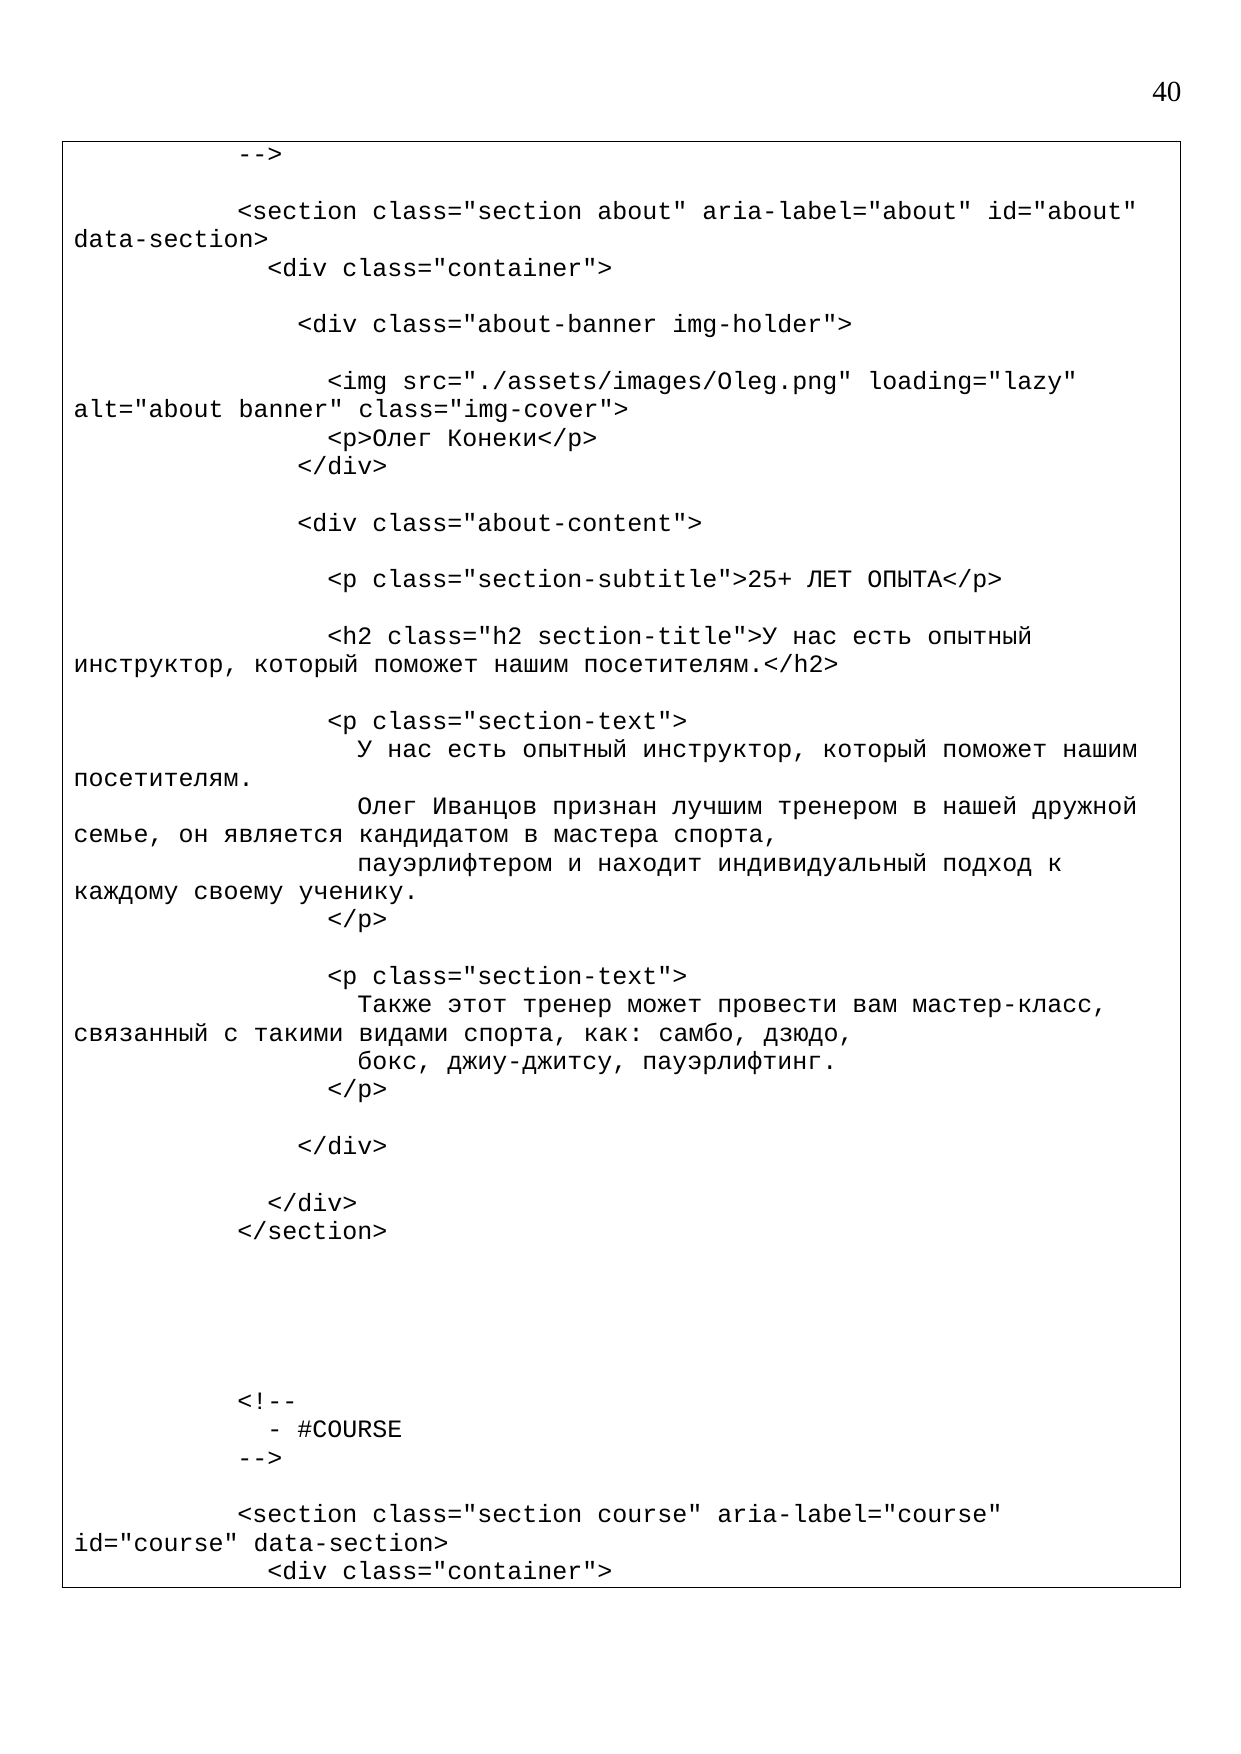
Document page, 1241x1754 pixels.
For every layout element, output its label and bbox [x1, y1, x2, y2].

table_header [63, 142, 1180, 1587]
